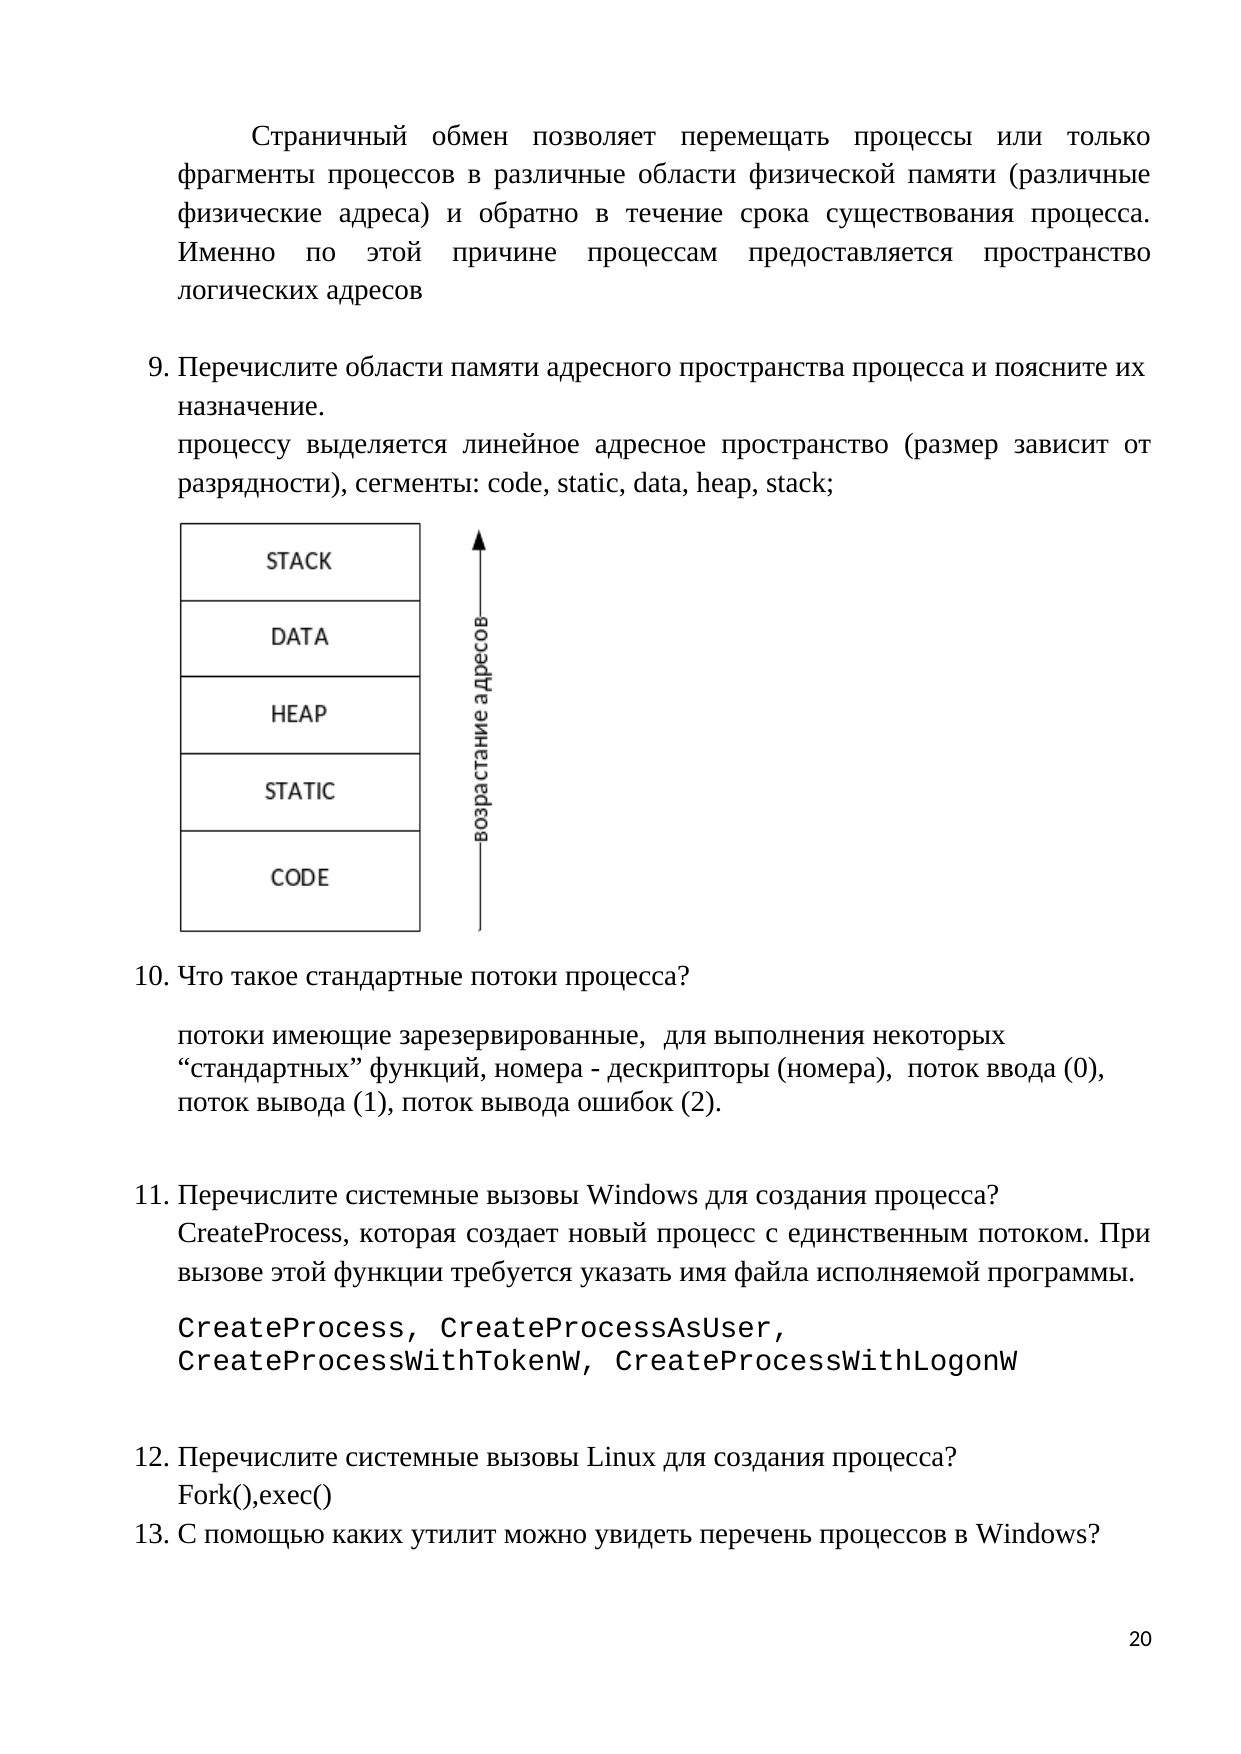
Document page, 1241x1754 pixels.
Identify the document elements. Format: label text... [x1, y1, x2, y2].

list Страничный обмен позволяет перемещать процессы или только фрагменты процессов в различные области физической памяти (различные физические адреса) и обратно в течение срока существования процесса. Именно по этой причине процессам предоставляется пространство логических адресов [177, 118, 1152, 157]
list процессу выделяется линейное адресное пространство (размер зависит от разрядности), сегменты: code, static, data, heap, stack; [177, 426, 1152, 498]
list CreateProcess, которая создает новый процесс с единственным потоком. При вызове этой функции требуется указать имя файла исполняемой программы. [177, 1216, 1152, 1288]
list Перечислите области памяти адресного пространства процесса и поясните их назначение. [177, 349, 1152, 421]
list Fork(),exec() [177, 1477, 1152, 1511]
text потоки имеющие зарезервированные, для выполнения некоторых “стандартных” функций, номера - дескрипторы (номера), поток ввода (0), поток вывода (1), поток вывода ошибок (2). [177, 1017, 1152, 1118]
list Страничный обмен позволяет перемещать процессы или только фрагменты процессов в различные области физической памяти (различные физические адреса) и обратно в течение срока существования процесса. Именно по этой причине процессам предоставляется пространство логических адресов [177, 267, 1152, 306]
list Перечислите системные вызовы Windows для создания процесса? [177, 1177, 1152, 1211]
list Что такое стандартные потоки процесса? [177, 958, 1152, 991]
list Перечислите системные вызовы Linux для создания процесса? [177, 1439, 1152, 1472]
text CreateProcess, CreateProcessAsUser, CreateProcessWithTokenW, CreateProcessWithLogonW [177, 1313, 1152, 1379]
list С помощью каких утилит можно увидеть перечень процессов в Windows? [177, 1516, 1152, 1549]
